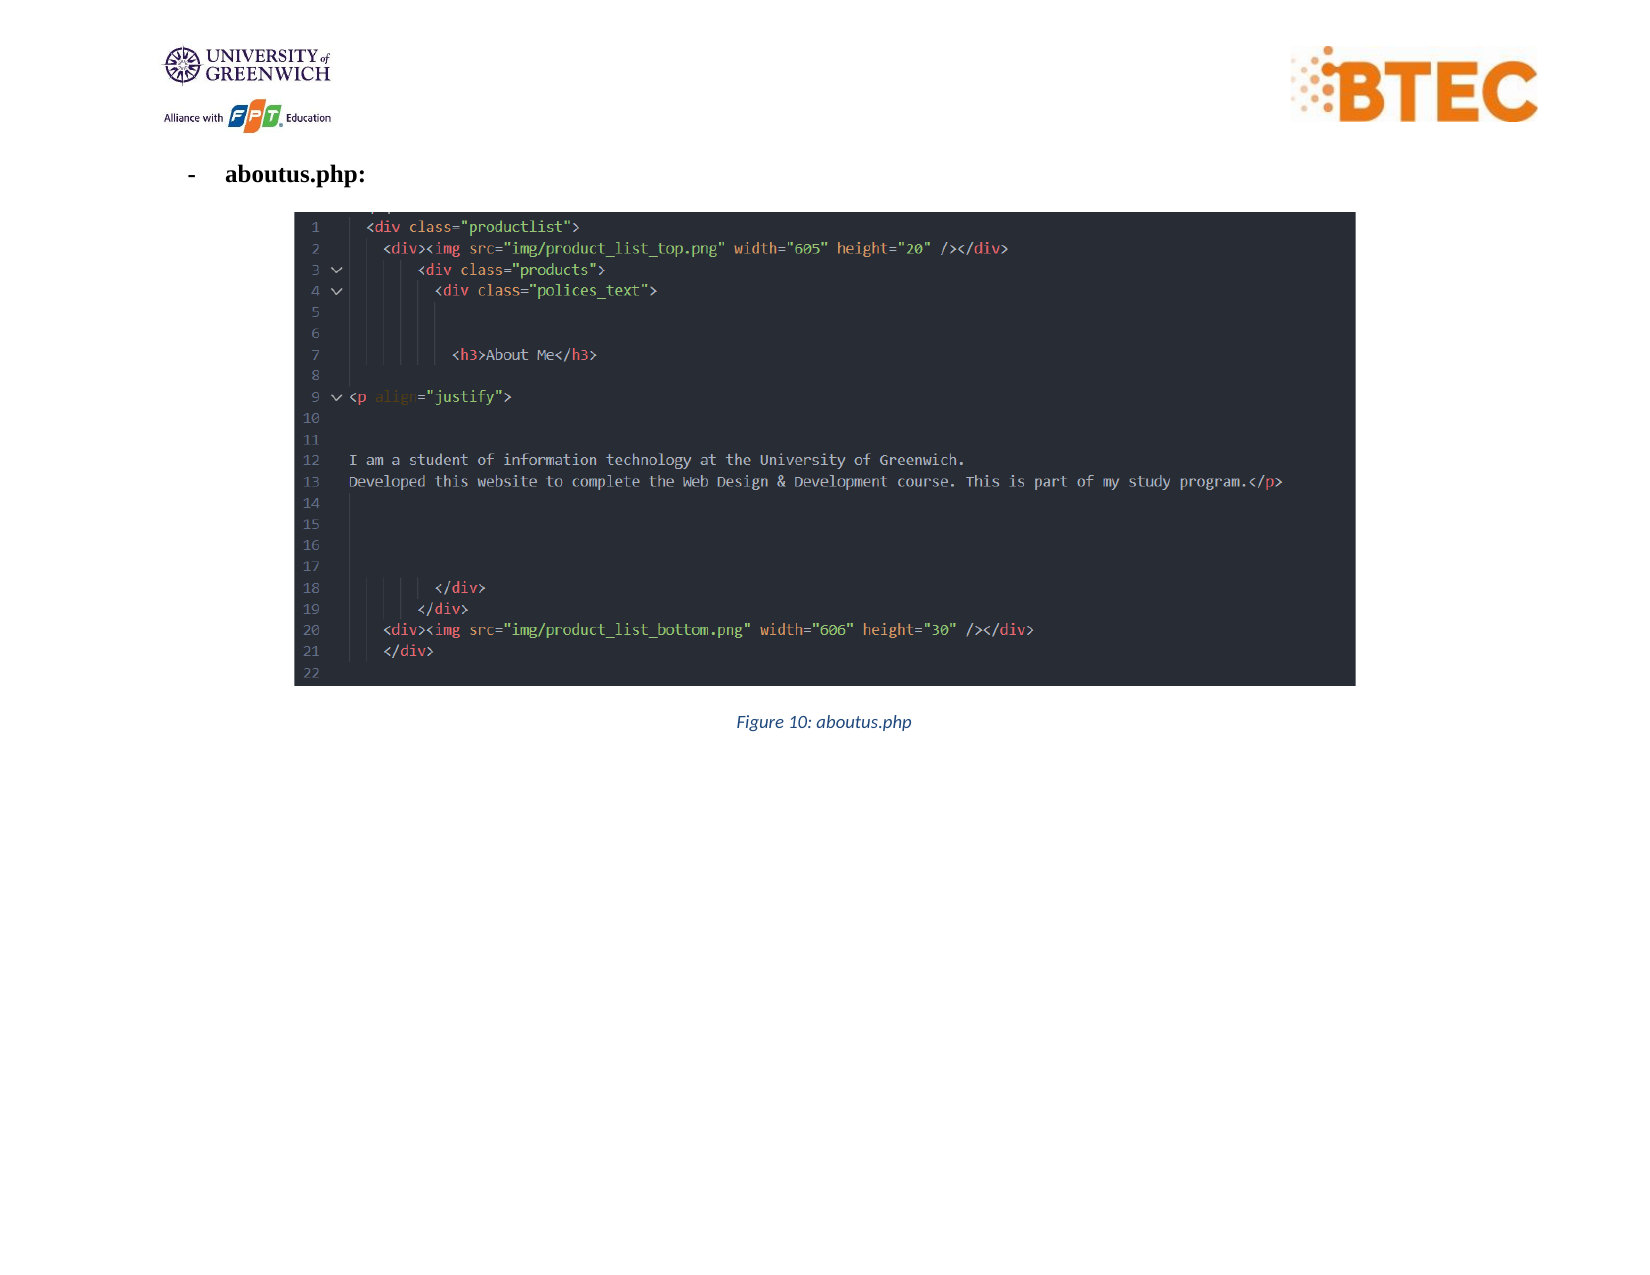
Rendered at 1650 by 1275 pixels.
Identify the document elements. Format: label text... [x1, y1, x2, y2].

picture [294, 212, 1356, 686]
picture [1290, 46, 1538, 122]
picture [150, 32, 343, 144]
list aboutus.php: [187, 159, 1500, 188]
text Figure 10: aboutus.php [150, 710, 1500, 733]
